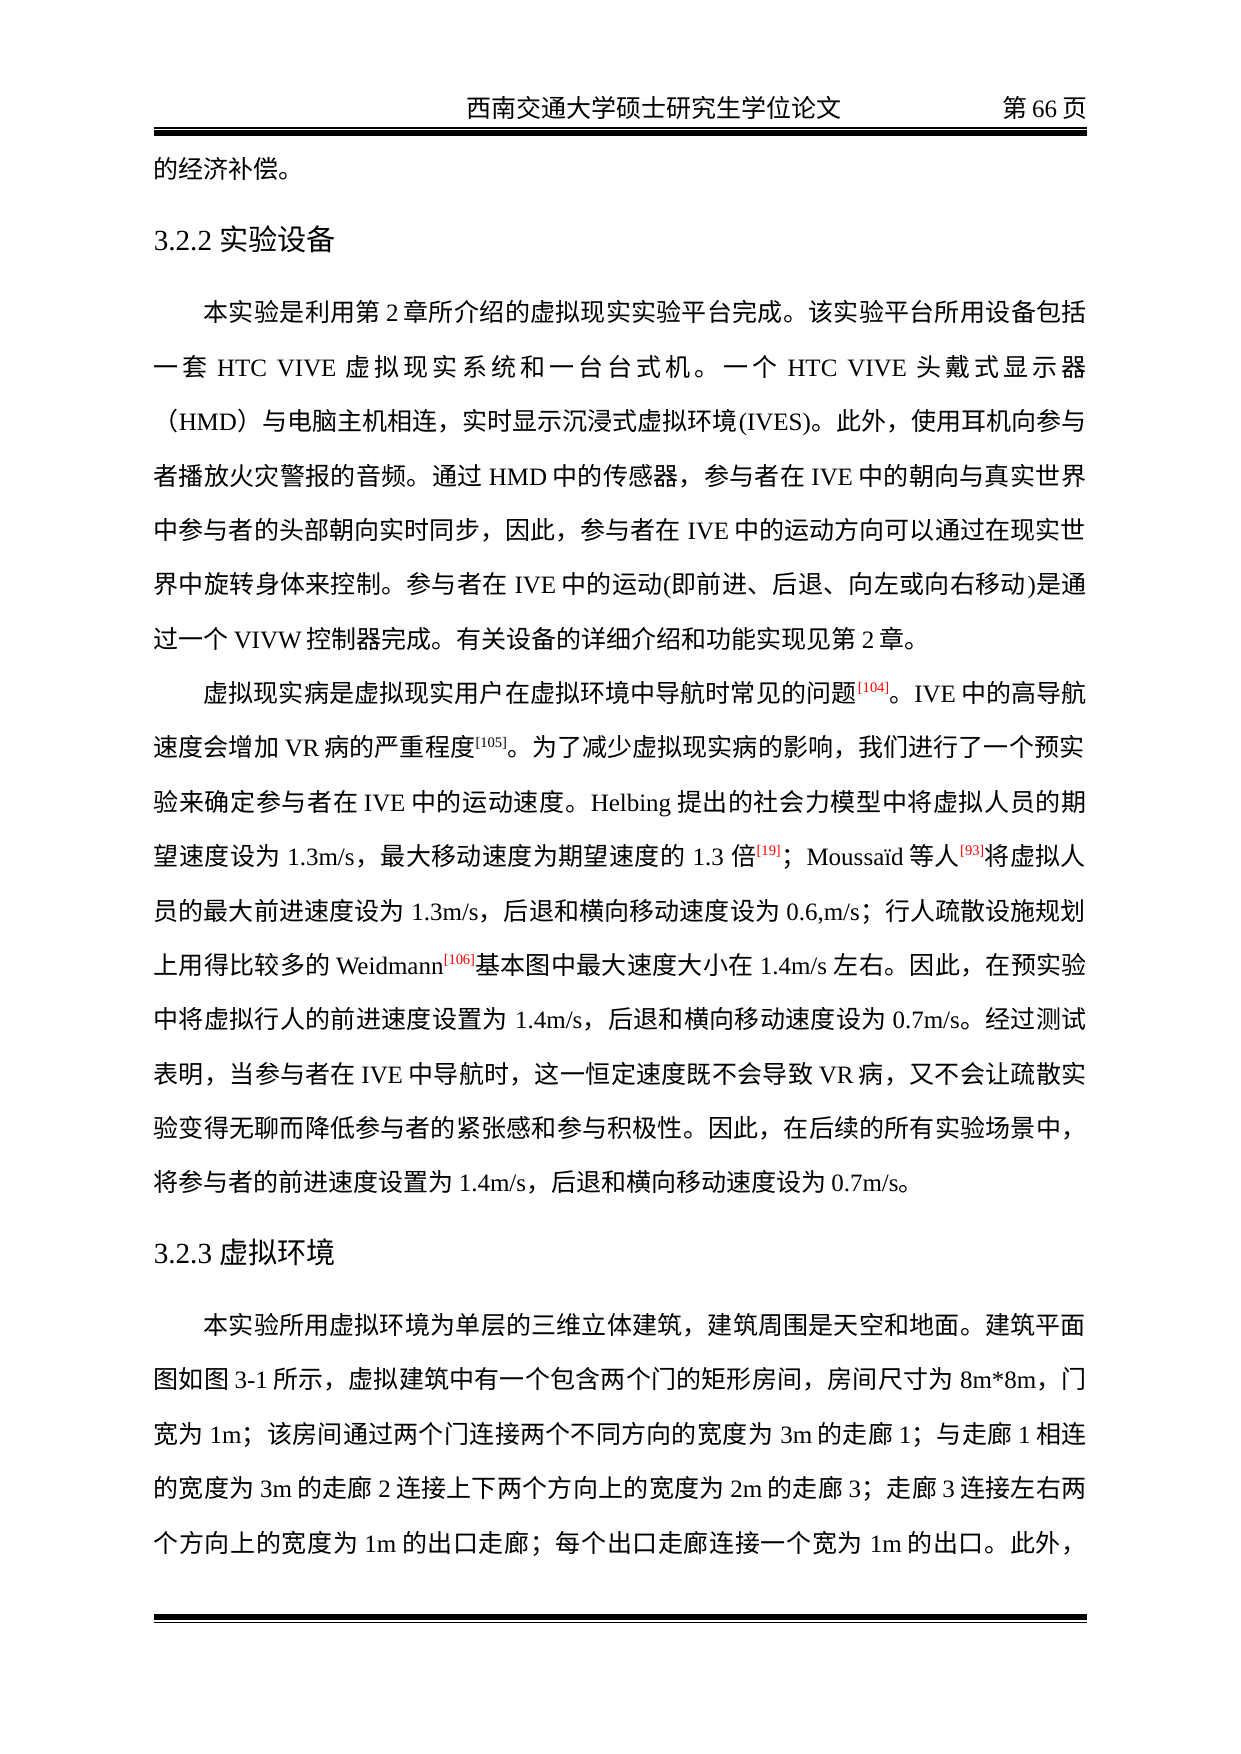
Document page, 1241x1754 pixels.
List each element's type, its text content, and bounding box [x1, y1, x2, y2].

subtitle 实验设备 [153, 217, 1087, 259]
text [153, 150, 1087, 186]
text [153, 1306, 1087, 1559]
subtitle 虚拟环境 [153, 1230, 1087, 1272]
text 虚拟现实病是虚拟现实用户在虚拟环境中导航时常见的问题[104]。IVE中的高导航速度会增加VR病的严重程度[105]。为了减少虚拟现实病的影响，我们进行了一个预实验来确定参与者在IVE中的运动速度。Helbing提出的社会力模型中将虚拟人员的期望速度设为 1.3m/s，最大移动速度为期望速度的 1.3 倍[19]；Moussaïd等人[93]将虚拟人员的最大前进速度设为 1.3m/s，后退和横向移动速度设为0.6,m/s；行人疏散设施规划上用得比较多的Weidmann[106]基本图中最大速度大小在 1.4m/s 左右。因此，在预实验中将虚拟行人的前进速度设置为 1.4m/s，后退和横向移动速度设为0.7m/s。经过测试表明，当参与者在IVE中导航时，这一恒定速度既不会导致VR病，又不会让疏散实验变得无聊而降低参与者的紧张感和参与积极性。因此，在后续的所有实验场景中，将参与者的前进速度设置为1.4m/s，后退和横向移动速度设为0.7m/s。 [153, 673, 1087, 1199]
text 本实验是利用第2章所介绍的虚拟现实实验平台完成。该实验平台所用设备包括一套HTC VIVE虚拟现实系统和一台台式机。一个HTC VIVE头戴式显示器（HMD）与电脑主机相连，实时显示沉浸式虚拟环境(IVES)。此外，使用耳机向参与者播放火灾警报的音频。通过HMD中的传感器，参与者在IVE中的朝向与真实世界中参与者的头部朝向实时同步，因此，参与者在IVE中的运动方向可以通过在现实世界中旋转身体来控制。参与者在IVE中的运动(即前进、后退、向左或向右移动)是通过一个VIVW控制器完成。有关设备的详细介绍和功能实现见第2章。 [153, 293, 1087, 655]
